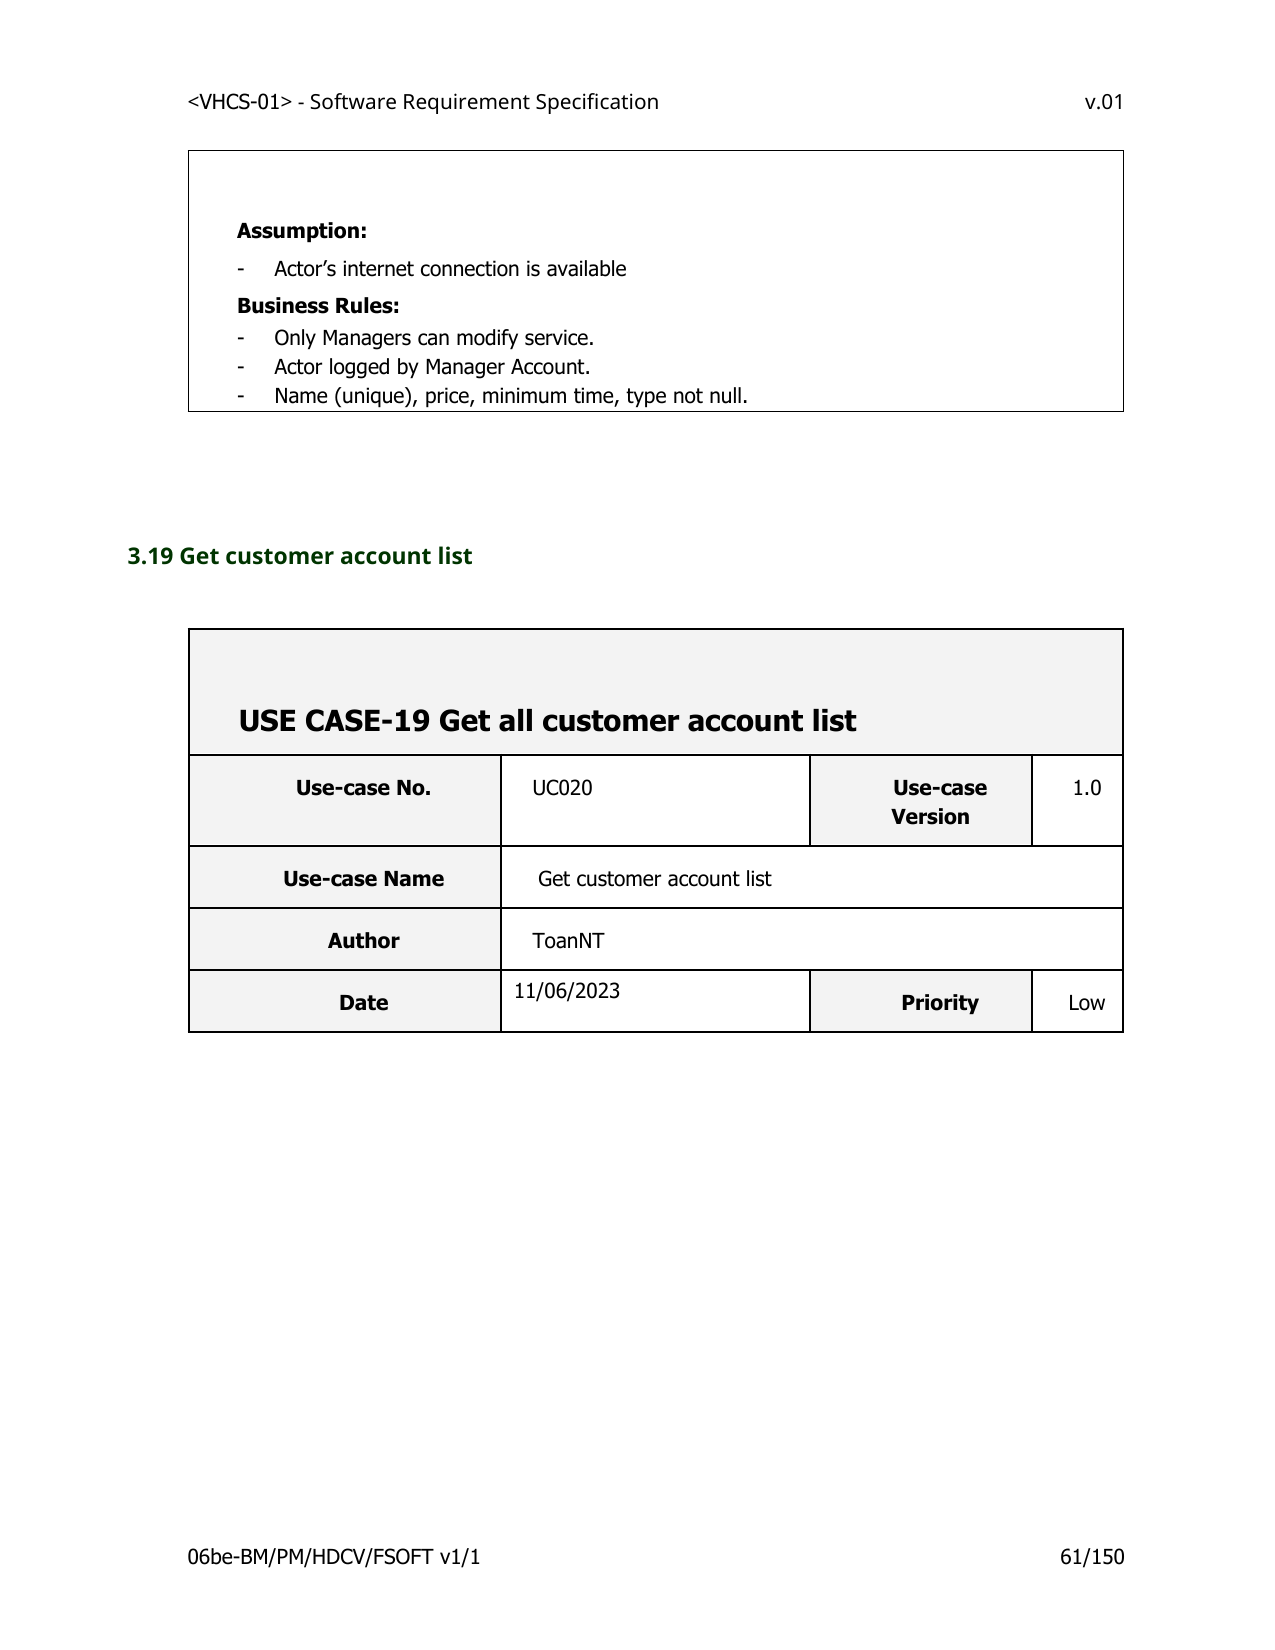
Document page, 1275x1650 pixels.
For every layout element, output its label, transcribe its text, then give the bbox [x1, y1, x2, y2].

table_cell 1.0 [1033, 756, 1122, 844]
table_cell Low [1033, 971, 1122, 1031]
table_cell Use-case Name [190, 847, 500, 907]
table_header USE CASE-19 Get all customer account list [190, 630, 1122, 753]
table_cell Get customer account list [502, 847, 1122, 907]
table_cell 11/06/2023 [502, 971, 809, 1031]
subtitle 3.19 Get customer account list [127, 540, 1125, 571]
table_cell Priority [811, 971, 1031, 1031]
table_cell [189, 151, 1123, 411]
table_cell Date [190, 971, 500, 1031]
table_cell Author [190, 909, 500, 969]
table_cell Use-case Version [811, 756, 1031, 844]
table_cell Use-case No. [190, 756, 500, 844]
table_cell UC020 [502, 756, 809, 844]
table_cell ToanNT [502, 909, 1122, 969]
